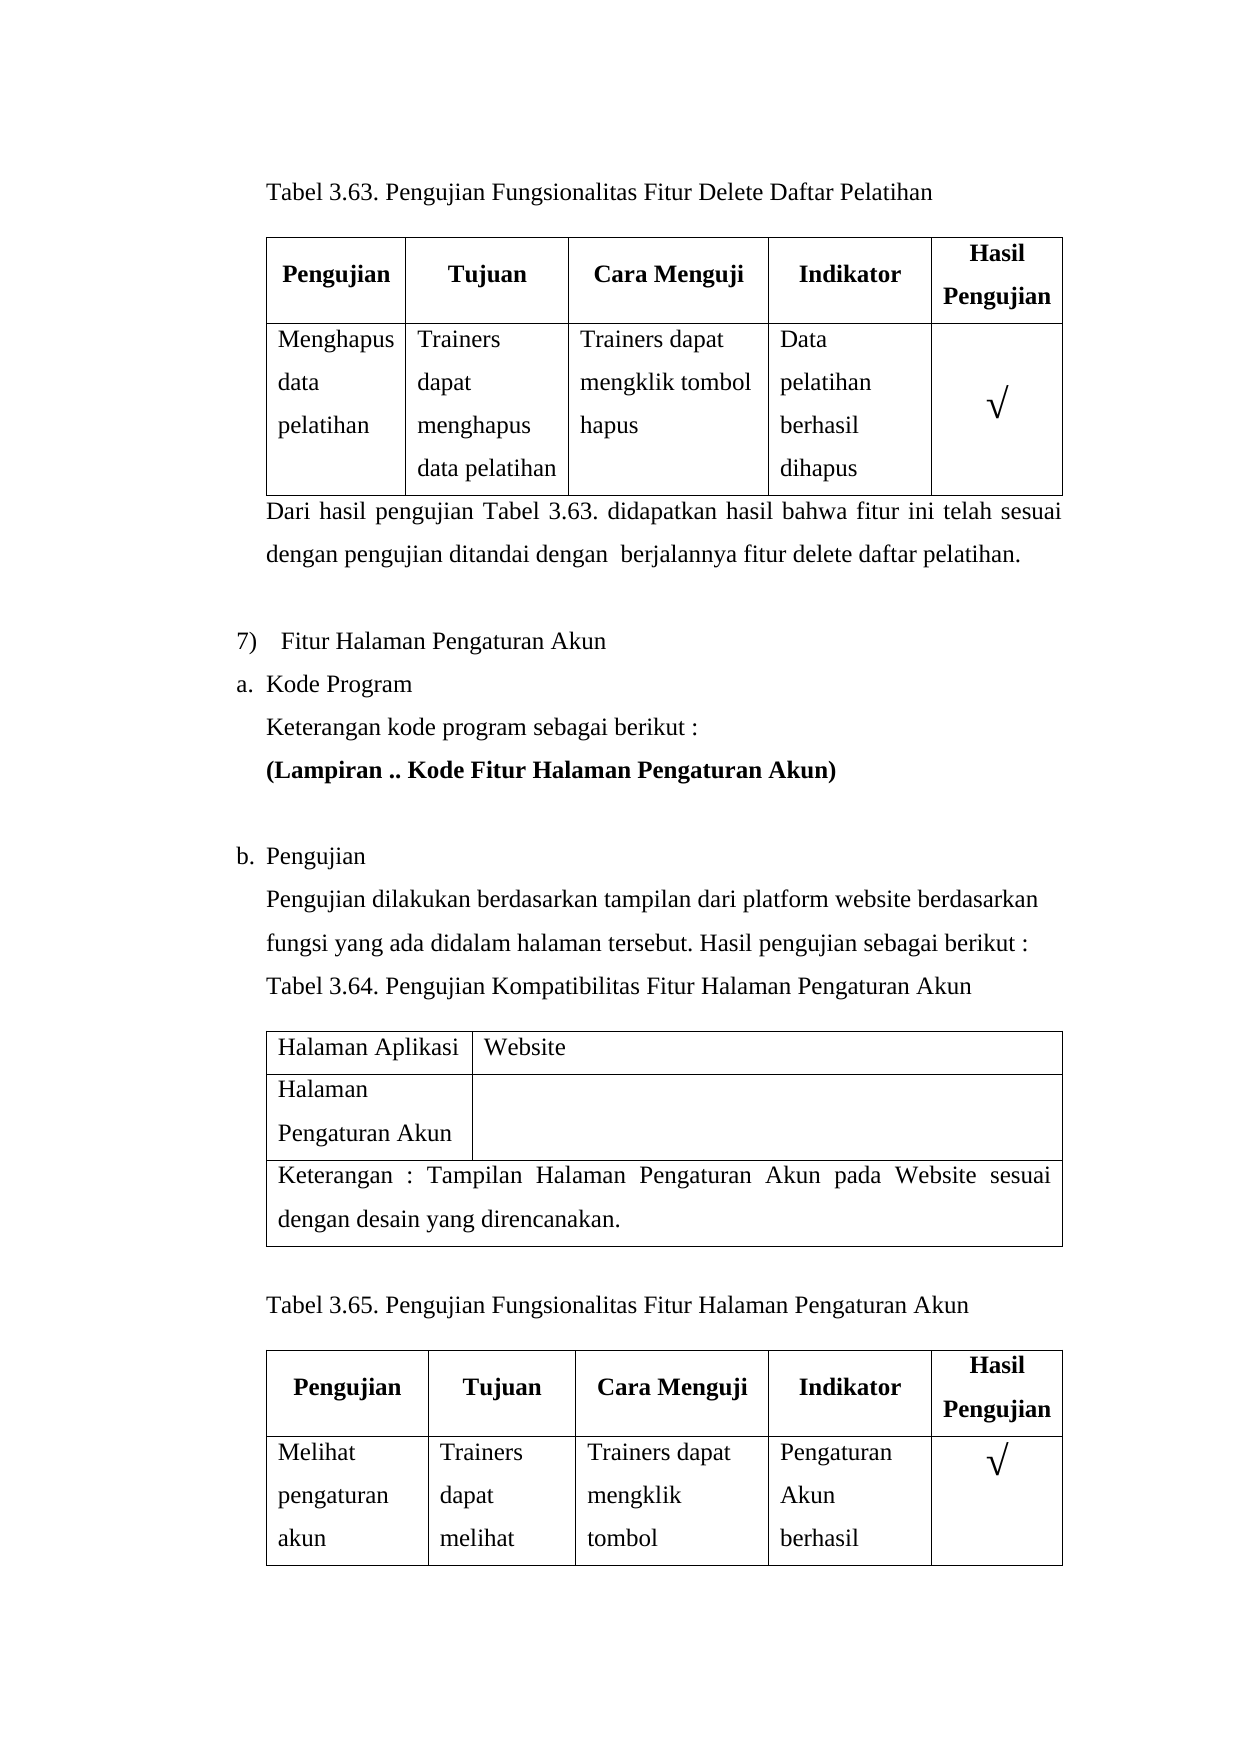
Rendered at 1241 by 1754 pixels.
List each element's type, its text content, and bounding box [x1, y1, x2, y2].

table_cell [473, 1075, 1062, 1159]
table_cell Data pelatihan berhasil dihapus [769, 324, 931, 495]
list Pengujian [236, 841, 1063, 870]
table_header Cara Menguji [576, 1351, 768, 1436]
list Dari hasil pengujian Tabel 3.63. didapatkan hasil bahwa fitur ini telah sesuai dengan pengujian ditandai dengan berjalannya fitur delete daftar pelatihan. [266, 496, 1063, 568]
list Pengujian dilakukan berdasarkan tampilan dari platform website berdasarkan fungsi yang ada didalam halaman tersebut. Hasil pengujian sebagai berikut : [266, 884, 1063, 956]
list Tabel 3.65. Pengujian Fungsionalitas Fitur Halaman Pengaturan Akun [266, 1290, 1063, 1318]
table_header Pengujian [267, 1351, 428, 1436]
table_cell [429, 1437, 575, 1565]
table_cell √ [932, 1437, 1062, 1565]
table_header Halaman Aplikasi [267, 1032, 472, 1073]
list (Lampiran .. Kode Fitur Halaman Pengaturan Akun) [266, 755, 1063, 784]
list Fitur Halaman Pengaturan Akun [236, 626, 1063, 654]
table_cell Trainers dapat mengklik tombol hapus [569, 324, 768, 495]
table_header Tujuan [406, 238, 568, 323]
list Keterangan kode program sebagai berikut : [266, 712, 1063, 741]
table_header Hasil Pengujian [932, 238, 1062, 323]
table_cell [576, 1437, 768, 1565]
table_header Indikator [769, 1351, 931, 1436]
table_cell Halaman Pengaturan Akun [267, 1075, 472, 1159]
table_header Indikator [769, 238, 931, 323]
table_cell Keterangan : Tampilan Halaman Pengaturan Akun pada Website sesuai dengan desain yang direncanakan. [267, 1161, 1062, 1246]
table_header Tujuan [429, 1351, 575, 1436]
table_cell √ [932, 324, 1062, 495]
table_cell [769, 1437, 931, 1565]
table_header Website [473, 1032, 1062, 1073]
table_header Cara Menguji [569, 238, 768, 323]
list Tabel 3.63. Pengujian Fungsionalitas Fitur Delete Daftar Pelatihan [266, 177, 1063, 206]
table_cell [267, 1437, 428, 1565]
table_cell Menghapus data pelatihan [267, 324, 405, 495]
table_header Pengujian [267, 238, 405, 323]
list Kode Program [236, 669, 1063, 698]
table_header Hasil Pengujian [932, 1351, 1062, 1436]
list Tabel 3.64. Pengujian Kompatibilitas Fitur Halaman Pengaturan Akun [266, 971, 1063, 999]
table_cell Trainers dapat menghapus data pelatihan [406, 324, 568, 495]
